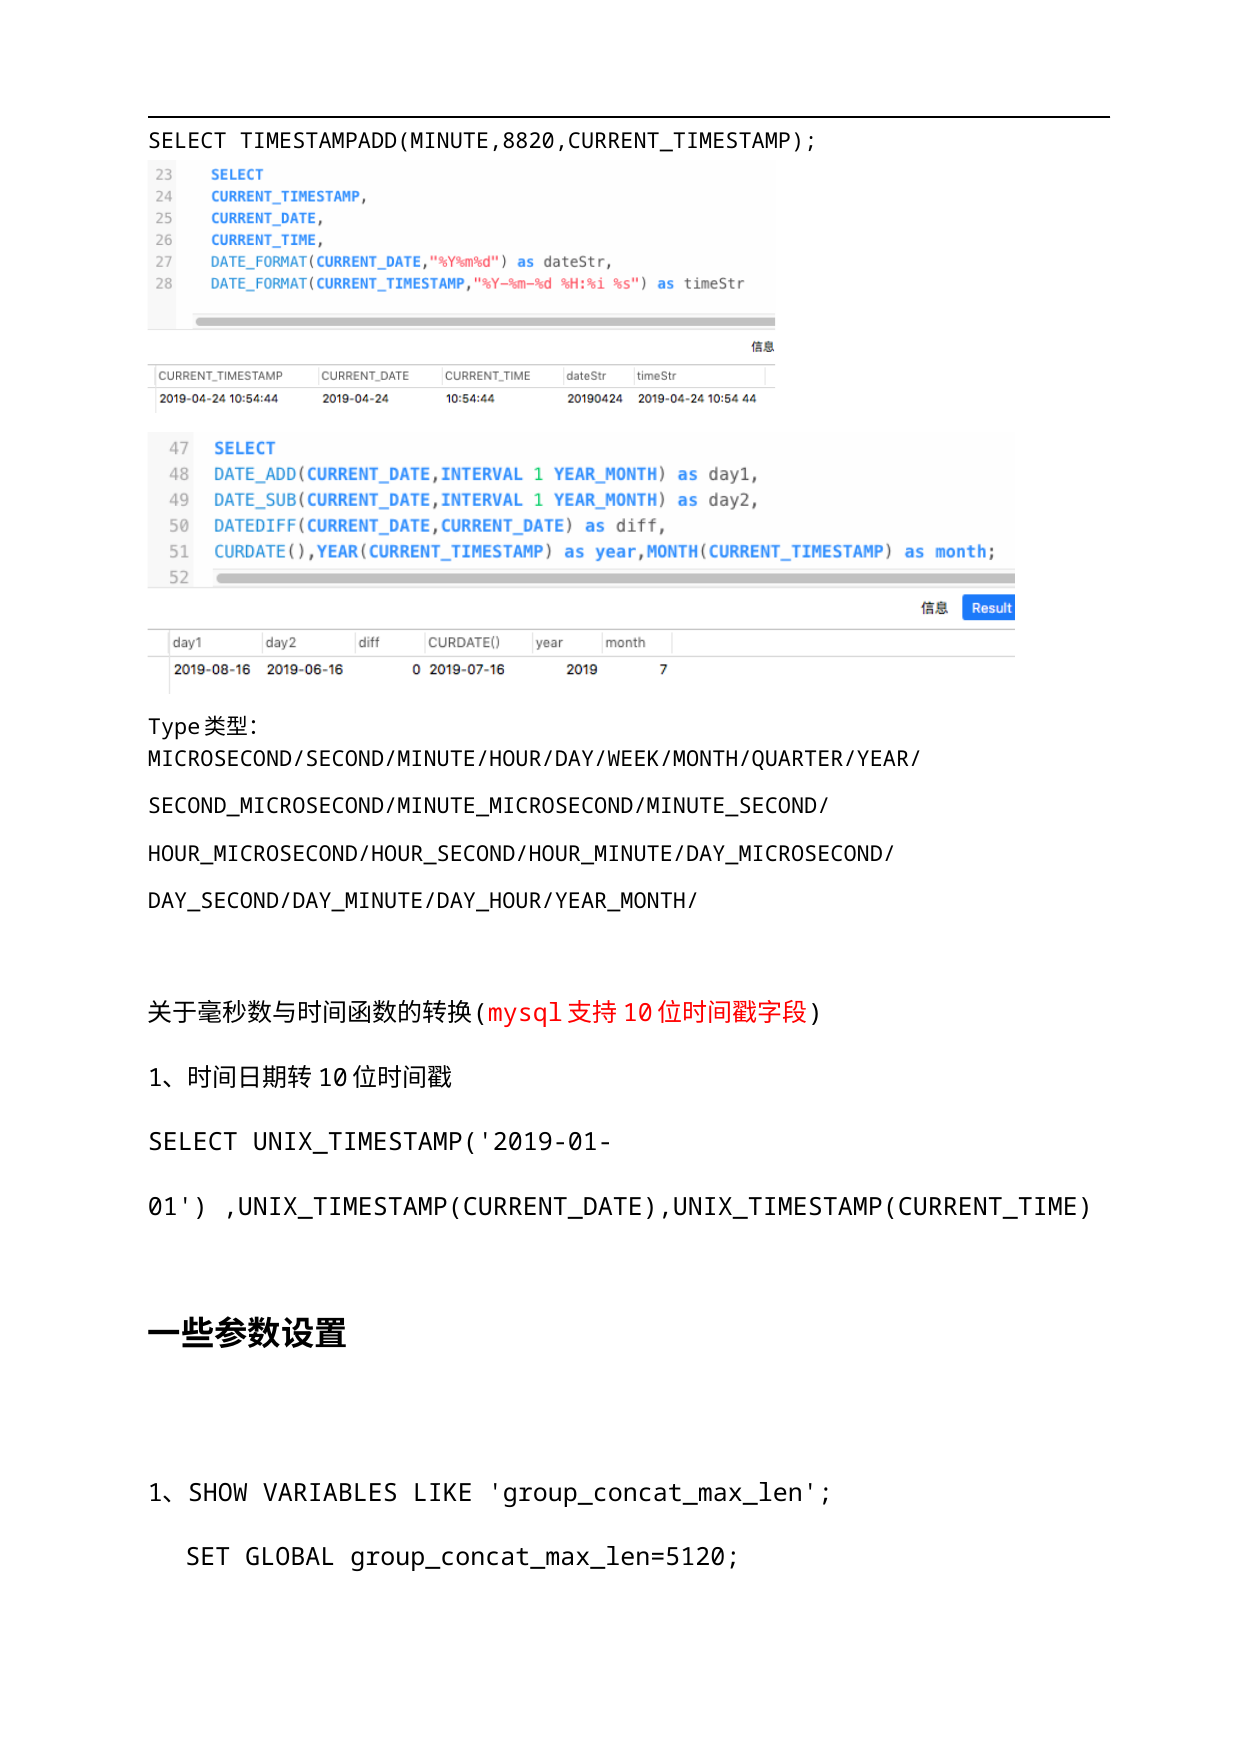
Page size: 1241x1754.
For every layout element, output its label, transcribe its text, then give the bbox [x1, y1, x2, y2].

text Type类型： [148, 709, 1110, 742]
text 1、SHOW VARIABLES LIKE 'group_concat_max_len'; [148, 1458, 1110, 1523]
text SET GLOBAL group_concat_max_len=5120; [148, 1523, 1110, 1588]
subtitle 一些参数设置 [148, 1298, 1110, 1363]
text 1、时间日期转10位时间戳 [148, 1043, 1110, 1108]
picture [147, 160, 775, 413]
text HOUR_MICROSECOND/HOUR_SECOND/HOUR_MINUTE/DAY_MICROSECOND/ [148, 836, 1110, 869]
text 关于毫秒数与时间函数的转换(mysql支持10位时间戳字段) [148, 978, 1110, 1043]
text SECOND_MICROSECOND/MINUTE_MICROSECOND/MINUTE_SECOND/ [148, 789, 1110, 821]
text SELECT UNIX_TIMESTAMP('2019-01-01') ,UNIX_TIMESTAMP(CURRENT_DATE),UNIX_TIMESTAMP(CURRENT_TIME) [148, 1108, 1110, 1238]
text MICROSECOND/SECOND/MINUTE/HOUR/DAY/WEEK/MONTH/QUARTER/YEAR/ [148, 742, 1110, 774]
text SELECT TIMESTAMPADD(MINUTE,8820,CURRENT_TIMESTAMP); [148, 124, 1110, 157]
picture [147, 432, 1015, 694]
text DAY_SECOND/DAY_MINUTE/DAY_HOUR/YEAR_MONTH/ [148, 884, 1110, 916]
